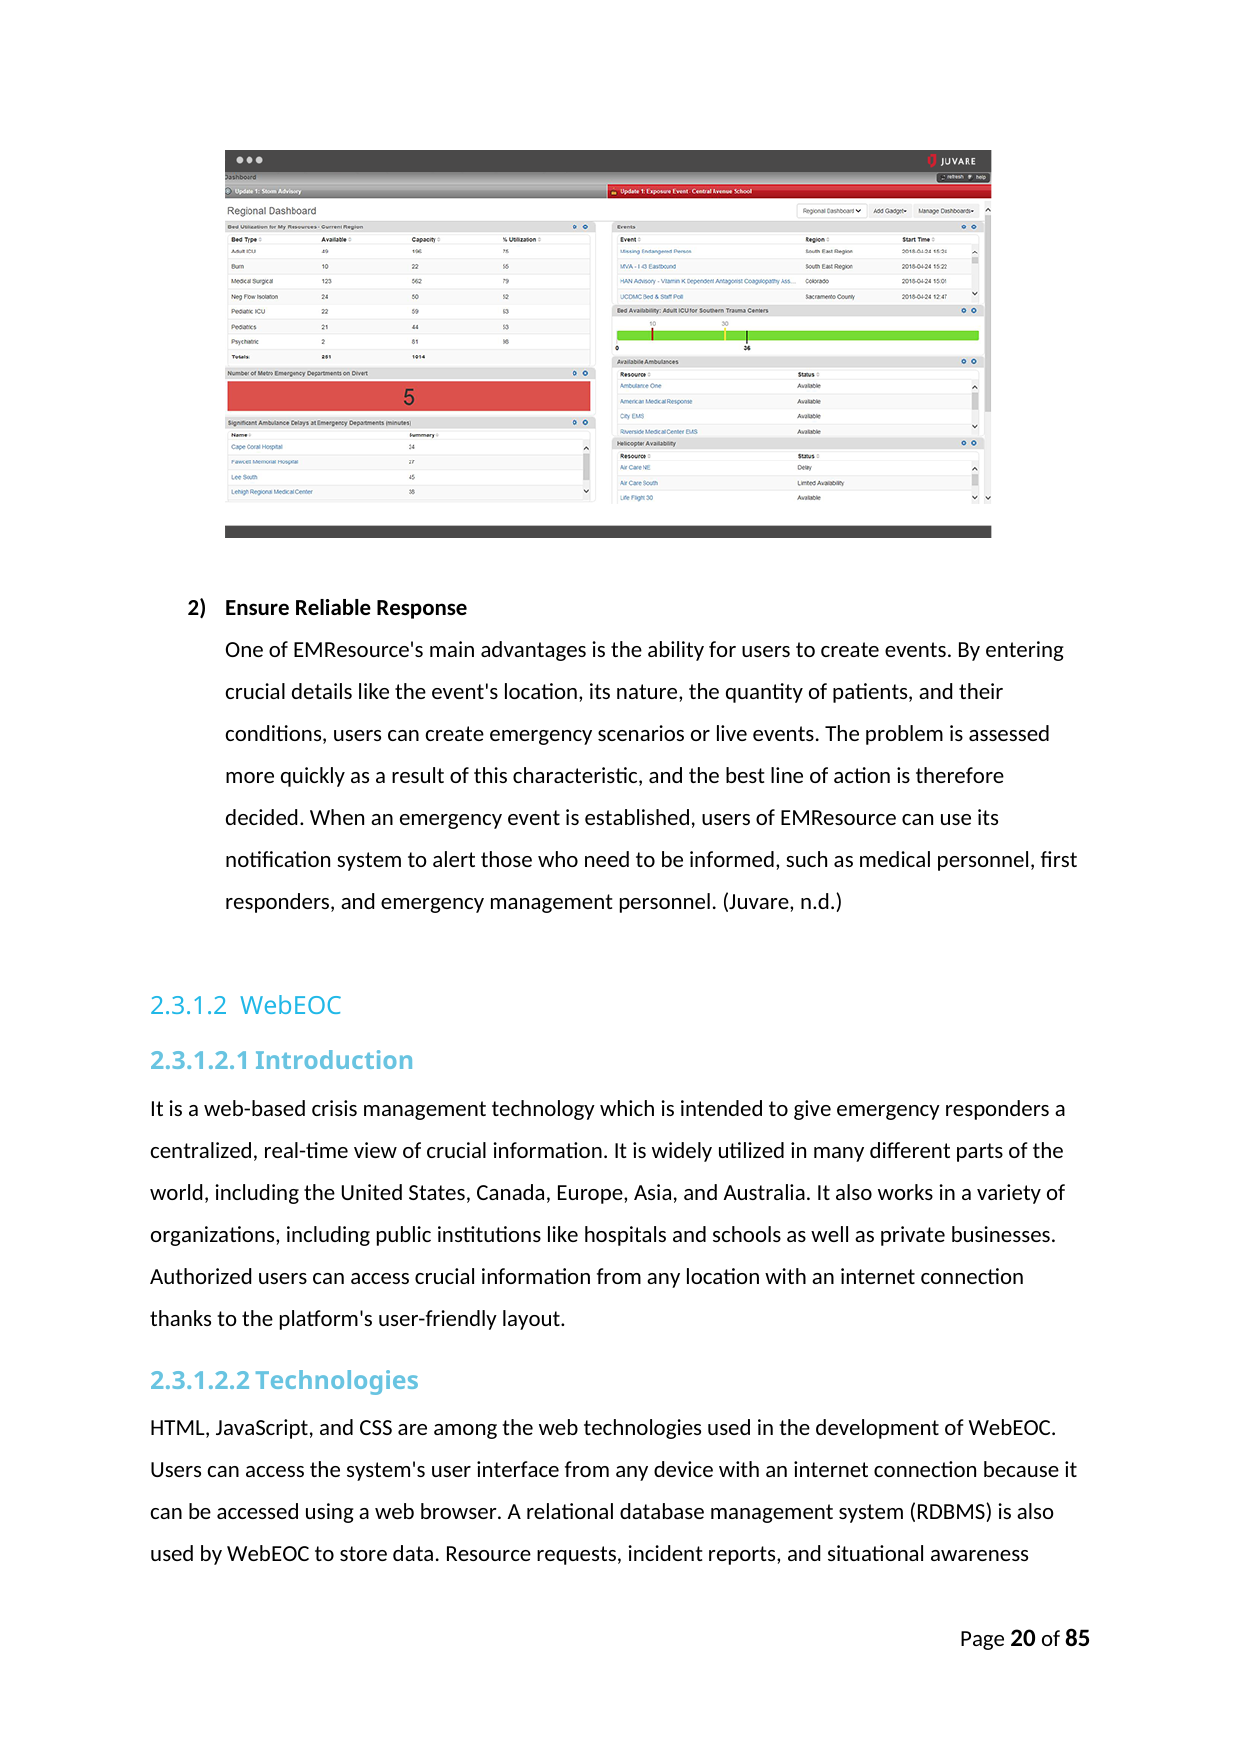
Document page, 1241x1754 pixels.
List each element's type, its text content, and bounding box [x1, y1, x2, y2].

subtitle Technologies [150, 1362, 1090, 1397]
subtitle WebEOC [150, 988, 1090, 1022]
subtitle Introduction [150, 1043, 1090, 1077]
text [150, 1413, 1090, 1567]
text It is a web-based crisis management technology which is intended to give emergency responders a centralized, real-time view of crucial information. It is widely utilized in many different parts of the world, including the United States, Canada, Europe, Asia, and Australia. It also works in a variety of organizations, including public institutions like hospitals and schools as well as private businesses. Authorized users can access crucial information from any location with an internet connection thanks to the platform's user-friendly layout. [150, 1094, 1090, 1332]
list Ensure Reliable Response [187, 593, 1090, 621]
list One of EMResource's main advantages is the ability for users to create events. By entering crucial details like the event's location, its nature, the quantity of patients, and their conditions, users can create emergency scenarios or live events. The problem is assessed more quickly as a result of this characteristic, and the best line of action is therefore decided. When an emergency event is established, users of EMResource can use its notification system to alert those who need to be informed, such as medical personnel, first responders, and emergency management personnel. (Juvare, n.d.) [225, 635, 1090, 915]
picture [225, 150, 992, 538]
